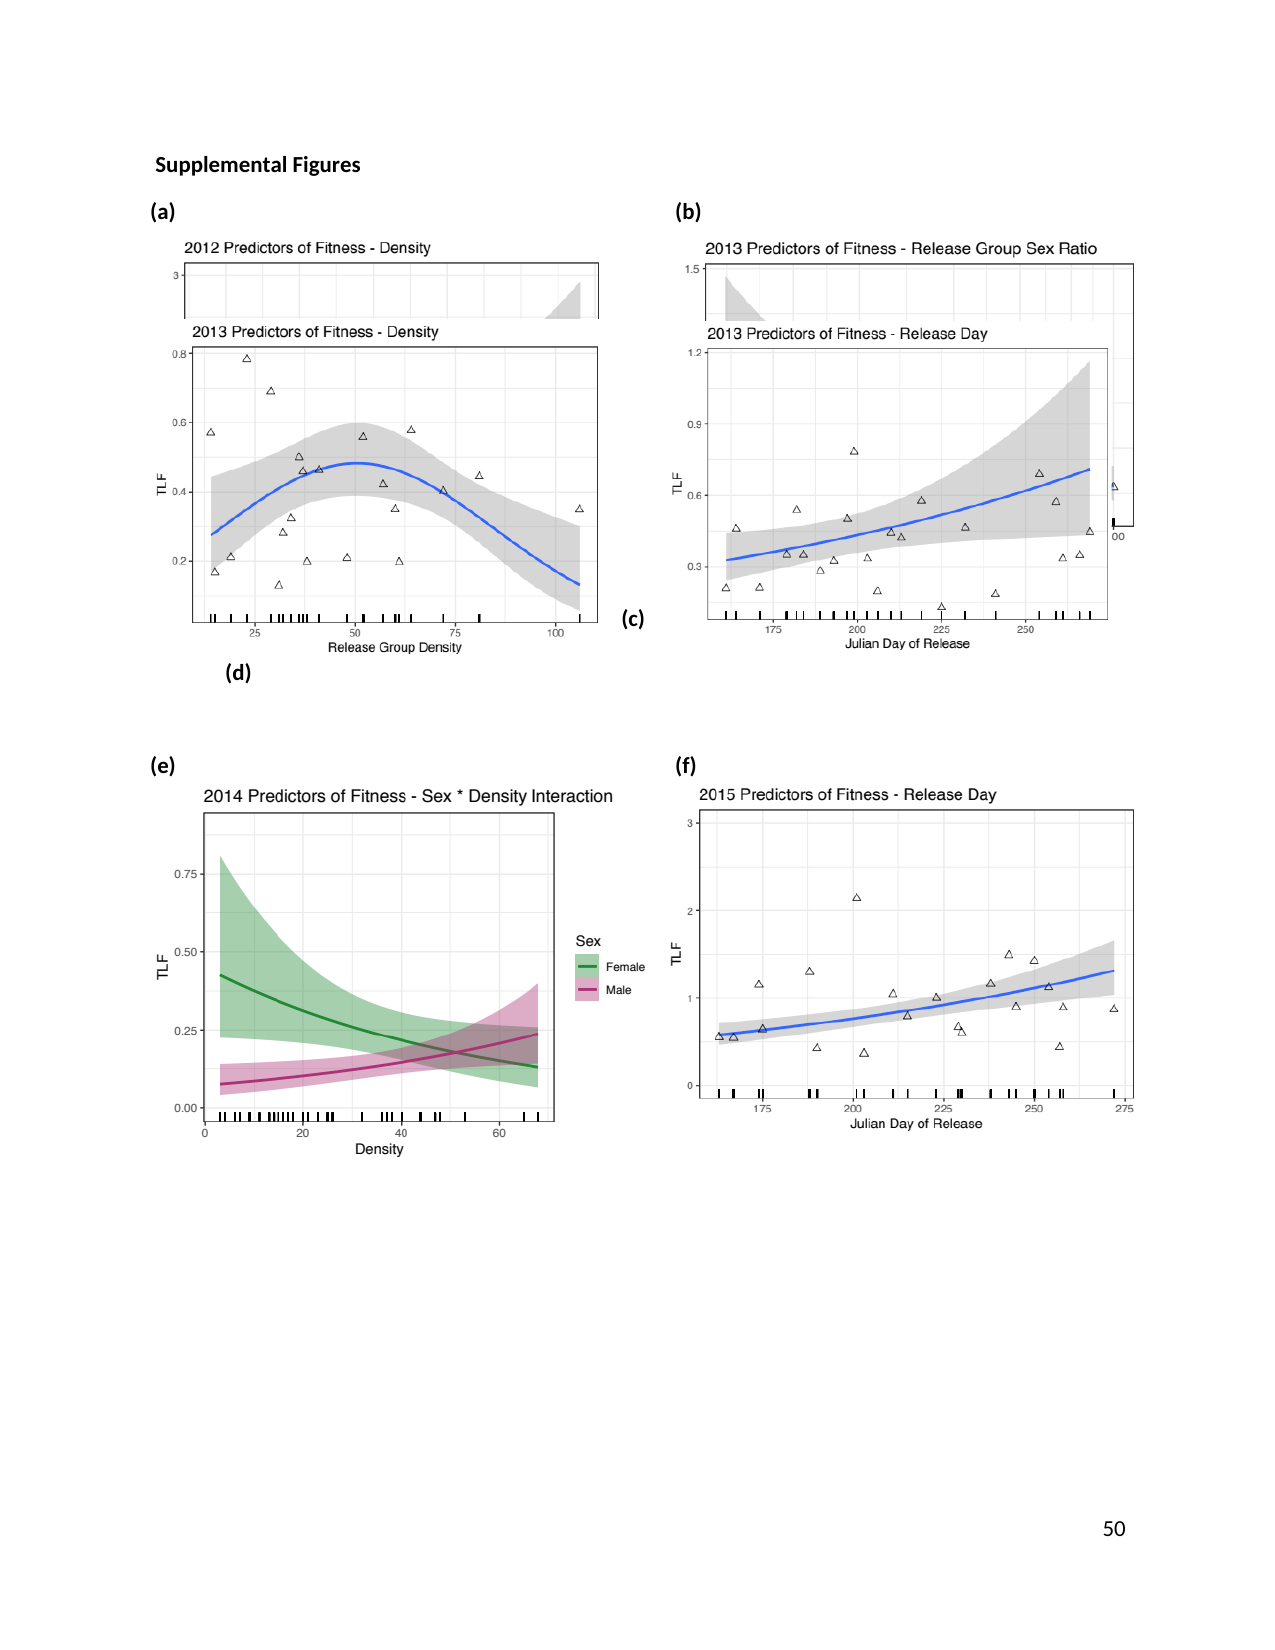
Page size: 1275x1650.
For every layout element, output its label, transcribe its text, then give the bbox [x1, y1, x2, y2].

list (b) [150, 197, 1119, 225]
text (c) (d) [150, 291, 1124, 686]
text (e) (f) [150, 752, 1124, 779]
text Supplemental Figures [150, 150, 1124, 178]
